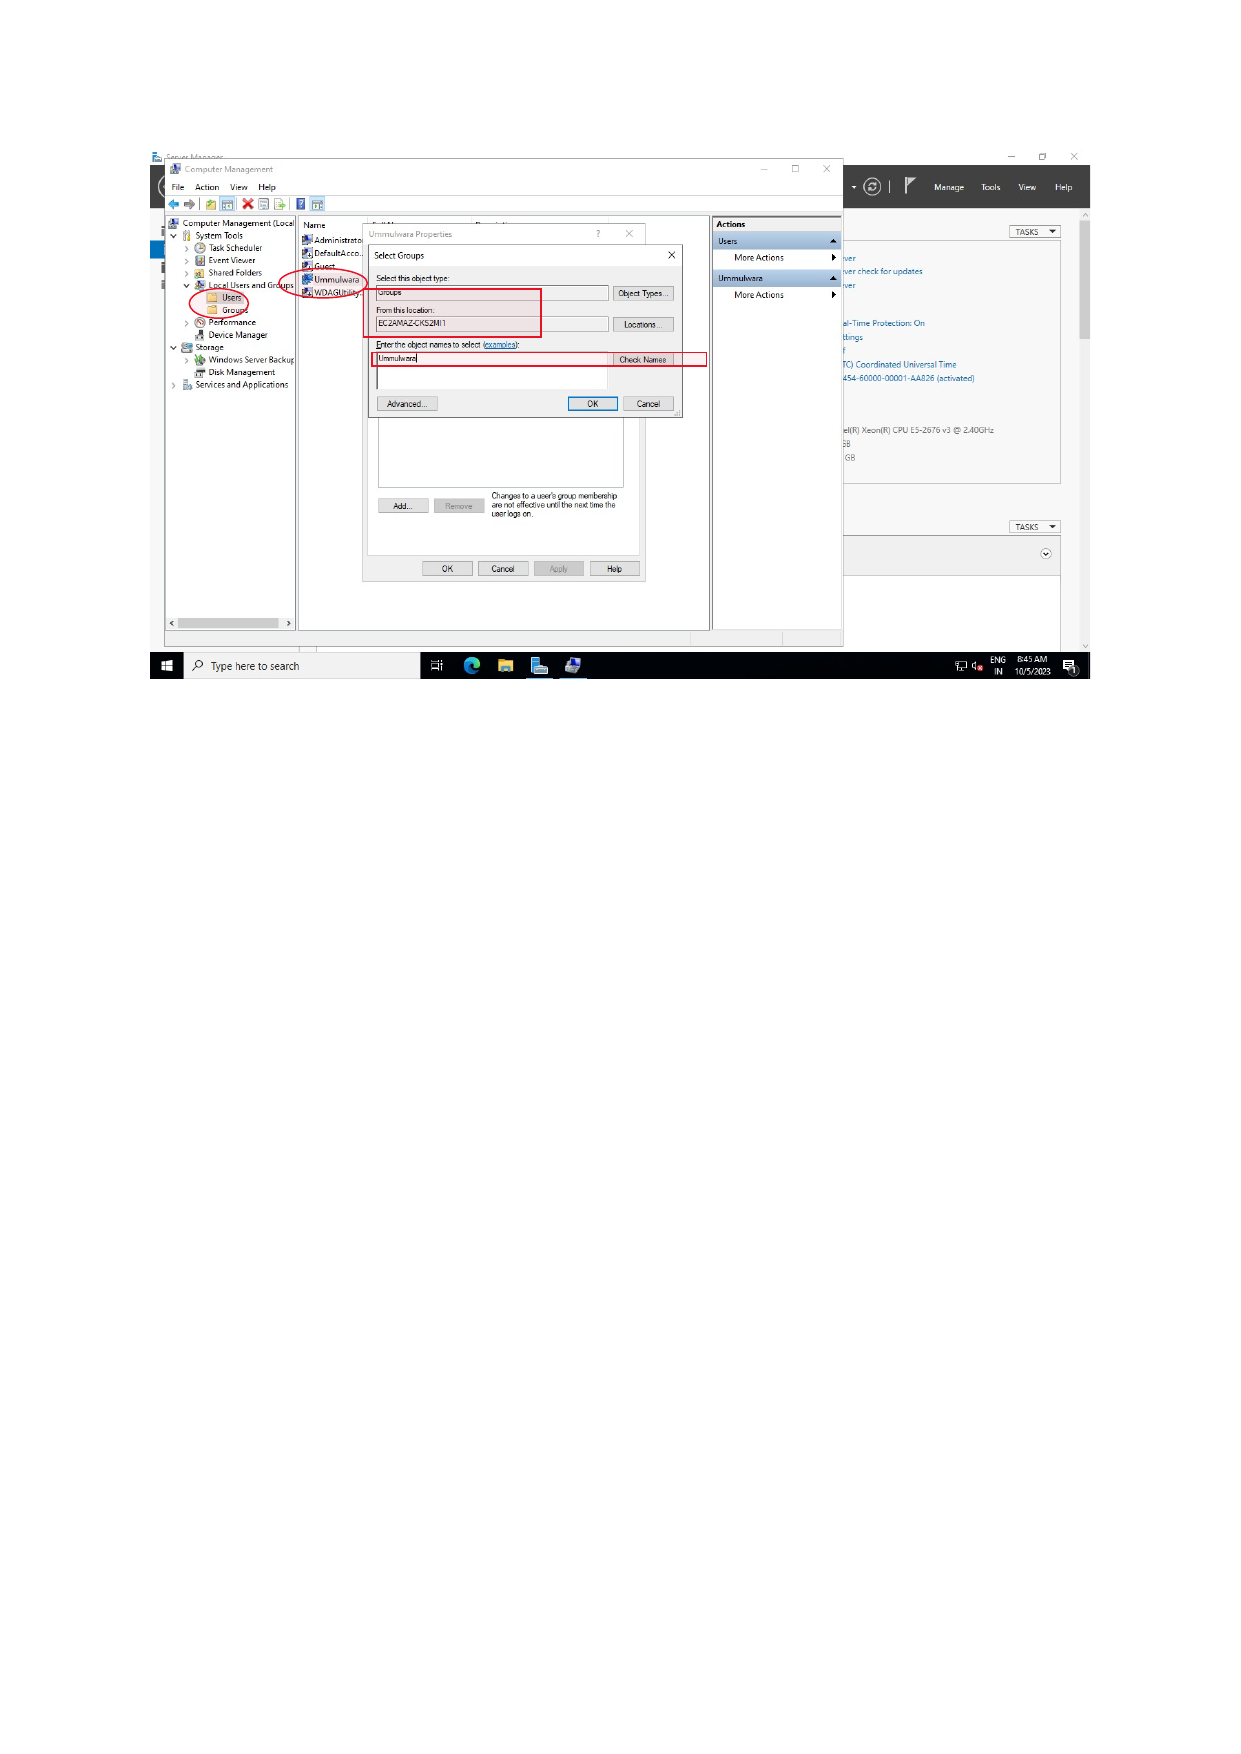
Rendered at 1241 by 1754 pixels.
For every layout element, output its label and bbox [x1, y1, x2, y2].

picture [150, 150, 1091, 679]
